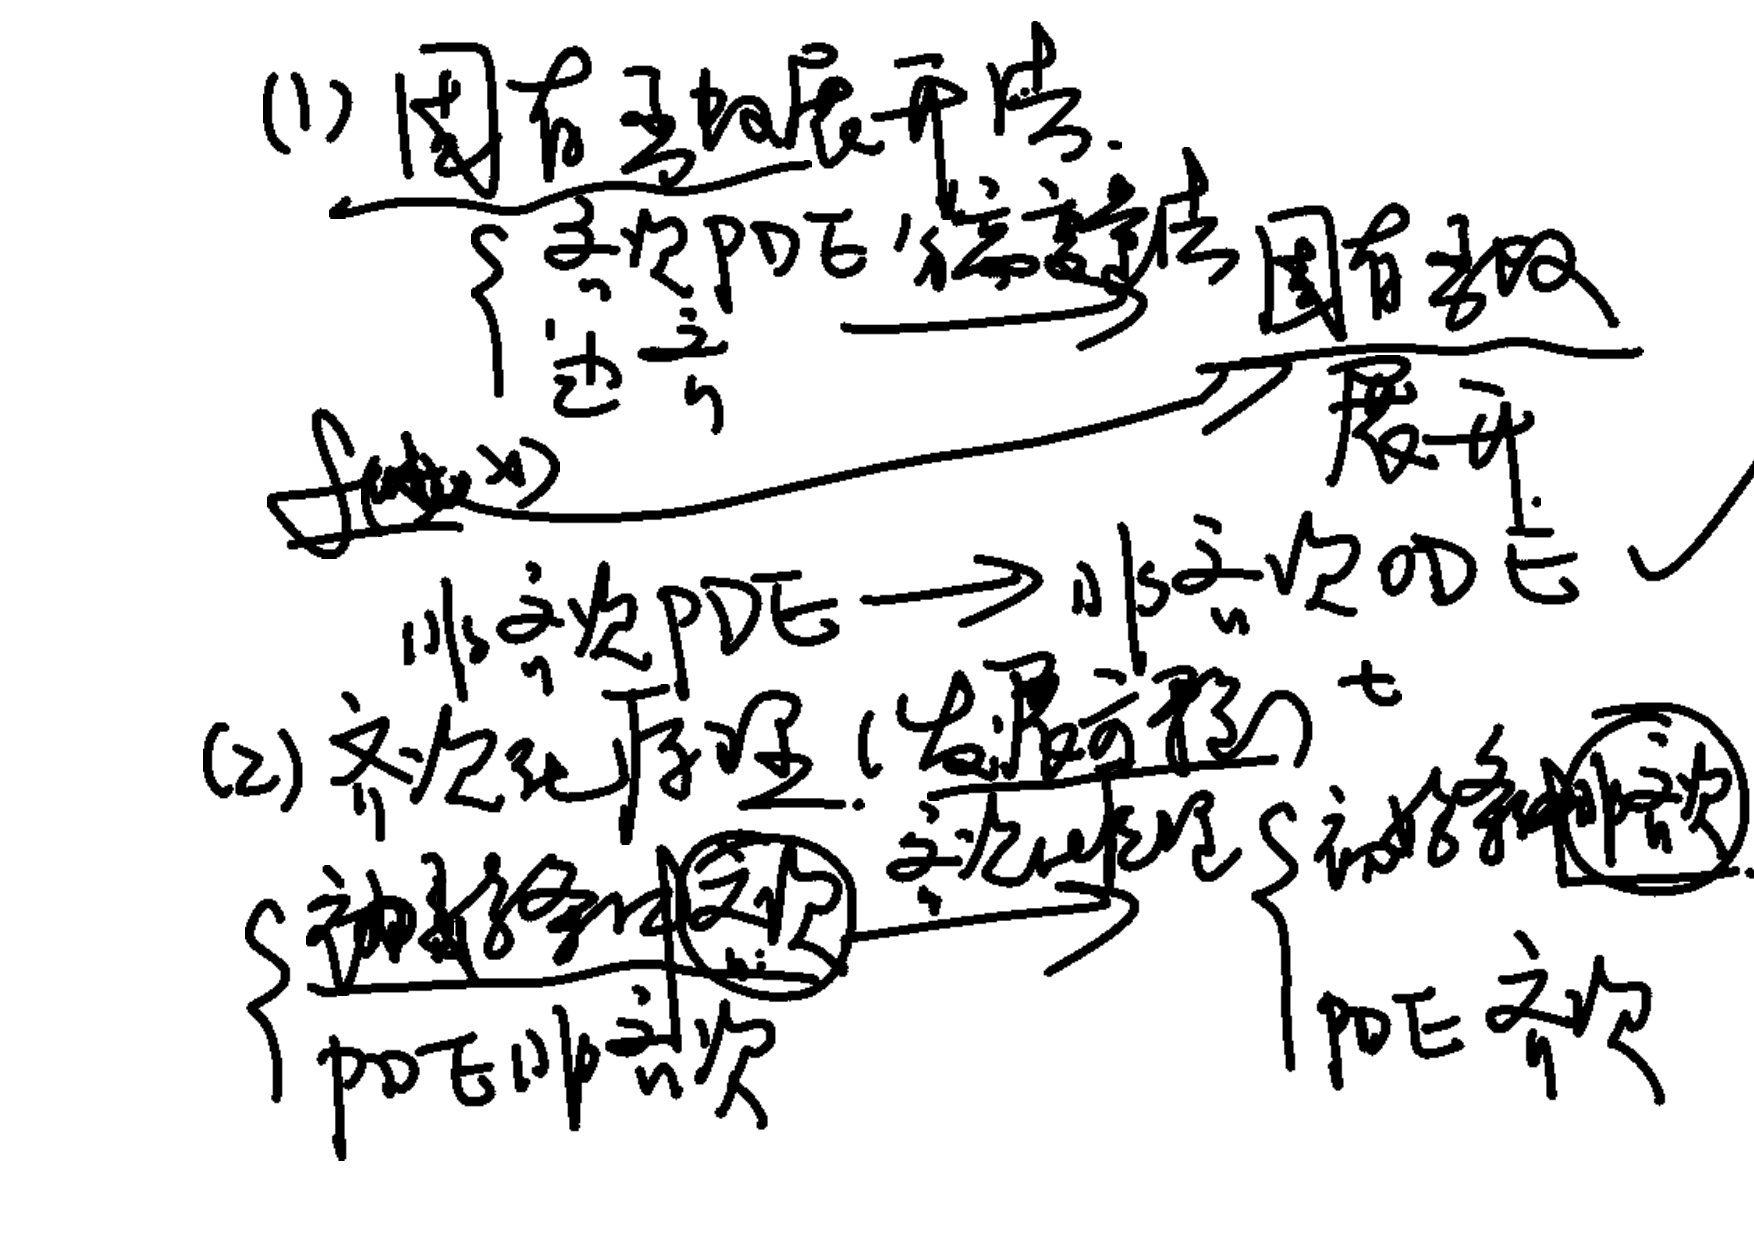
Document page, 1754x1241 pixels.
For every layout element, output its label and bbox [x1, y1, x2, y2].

picture [203, 21, 1754, 1161]
